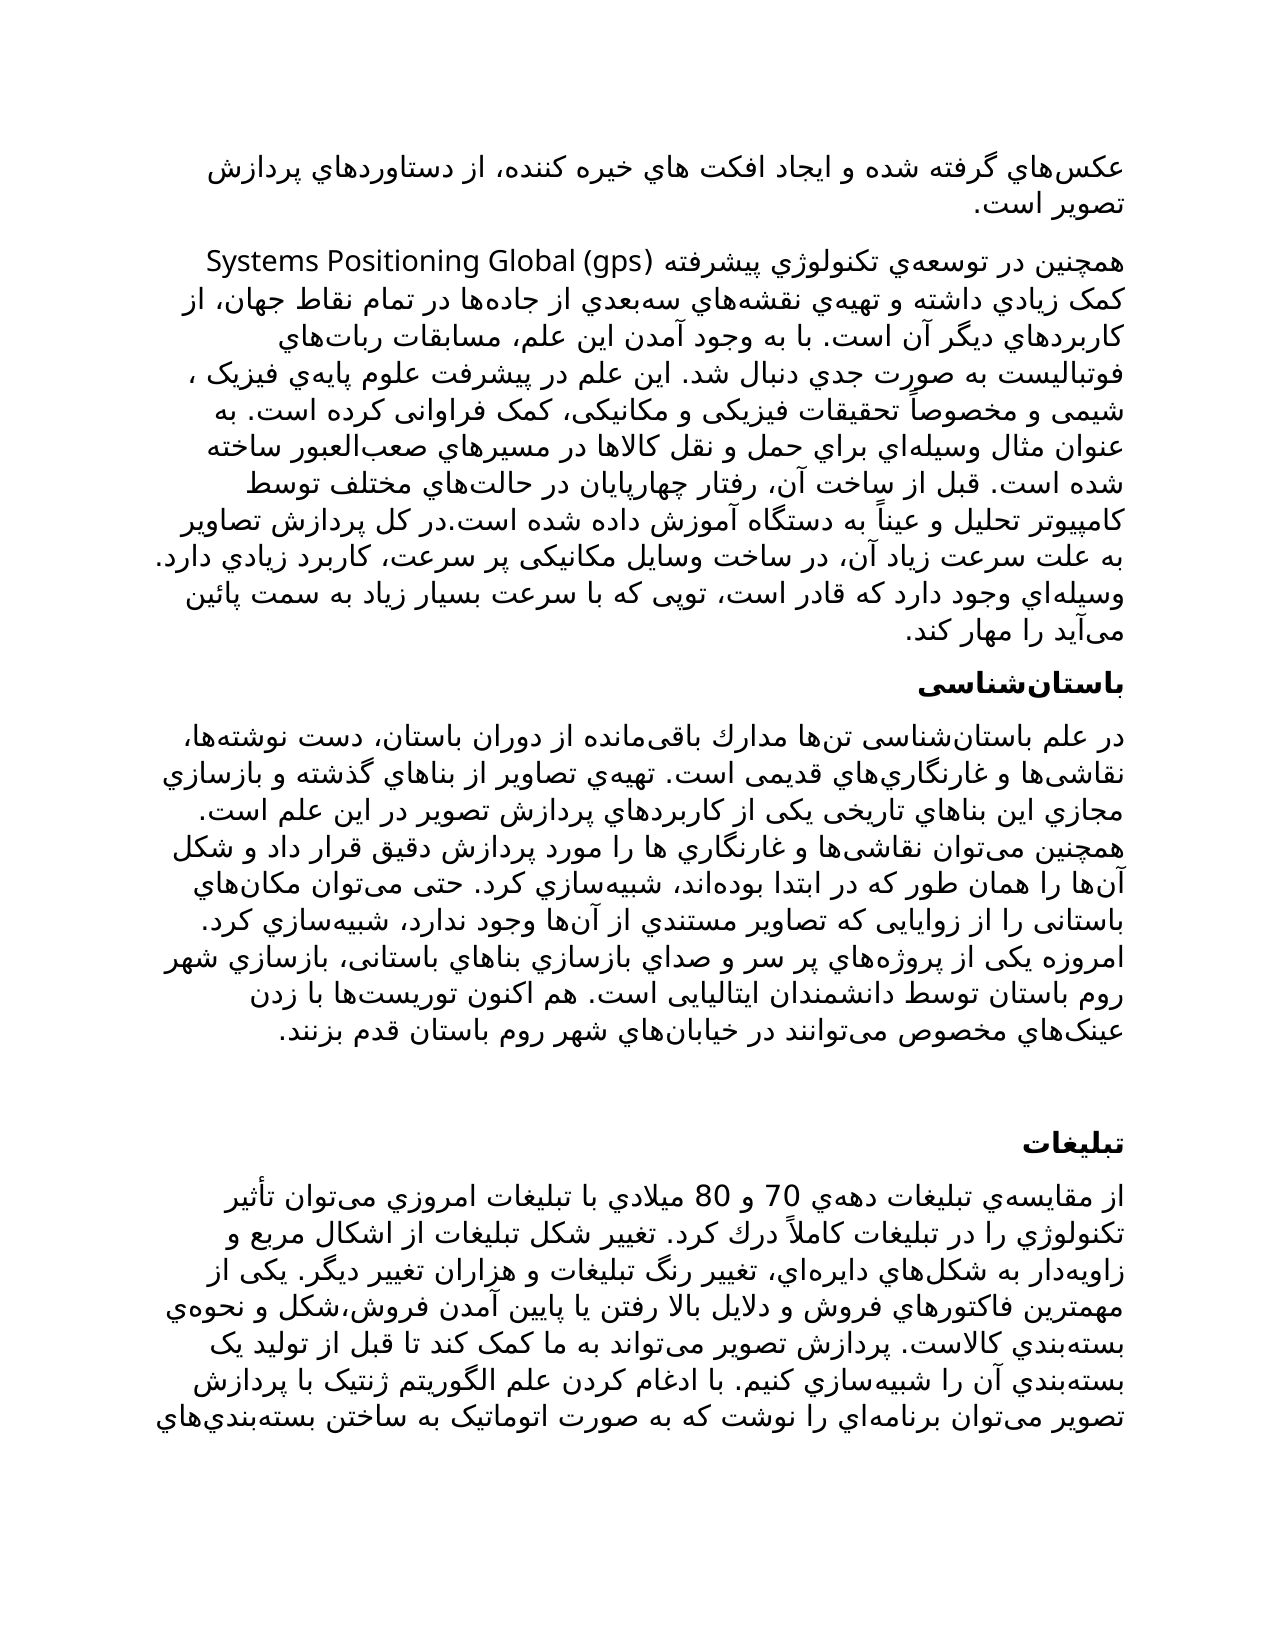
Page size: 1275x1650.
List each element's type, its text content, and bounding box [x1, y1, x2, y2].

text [150, 150, 1125, 221]
text در علم باستان‌شناسی تن‌ها مدارك باقی‌مانده از دوران باستان، دست نوشته‌ها، نقاشی‌ها و غارنگاري‌هاي قدیمی است. تهیه‌ي تصاویر از بناهاي گذشته و بازسازي مجازي این بناهاي تاریخی یکی از کاربردهاي پردازش تصویر در این علم است. همچنین می‌توان نقاشی‌ها و غارنگاري ها را مورد پردازش دقیق قرار داد و شکل آن‌ها را همان طور که در ابتدا بوده‌اند، شبیه‌سازي کرد. حتی می‌توان مکان‌هاي باستانی را از زوایایی که تصاویر مستندي از آن‌ها وجود ندارد، شبیه‌سازي کرد. امروزه یکی از پروژه‌هاي پر سر و صداي بازسازي بناهاي باستانی، بازسازي شهر روم باستان توسط دانشمندان ایتالیایی است. هم اکنون توریست‌ها با زدن عینک‌هاي مخصوص می‌توانند در خیابان‌هاي شهر روم باستان قدم بزنند. [150, 720, 1125, 1047]
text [150, 1179, 1125, 1434]
text همچنین در توسعه‌ي تکنولوژي پیشرفته (Systems Positioning Global (gps کمک زیادي داشته و تهیه‌ي نقشه‌هاي سه‌بعدي از جاده‌ها در تمام نقاط جهان، از کاربردهاي دیگر آن است. با به وجود آمدن این علم، مسابقات ربات‌هاي فوتبالیست به صورت جدي دنبال شد. این علم در پیشرفت علوم پایه‌ي فیزیک ، شیمی و مخصوصاً تحقیقات فیزیکی و مکانیکی، کمک فراوانی کرده است. به عنوان مثال وسیله‌اي براي حمل و نقل کالاها در مسیرهاي صعب‌العبور ساخته شده است. قبل از ساخت آن، رفتار چهارپایان در حالت‌هاي مختلف توسط کامپیوتر تحلیل و عیناً به دستگاه آموزش داده شده است.در کل پردازش تصاویر به علت سرعت زیاد آن، در ساخت وسایل مکانیکی پر سرعت، کاربرد زیادي دارد. وسیله‌اي وجود دارد که قادر است، توپی که با سرعت بسیار زیاد به سمت پائین می‌آید را مهار کند. [150, 240, 1125, 647]
text تبلیغات [150, 1126, 1125, 1160]
text باستان‌شناسی [150, 666, 1125, 700]
